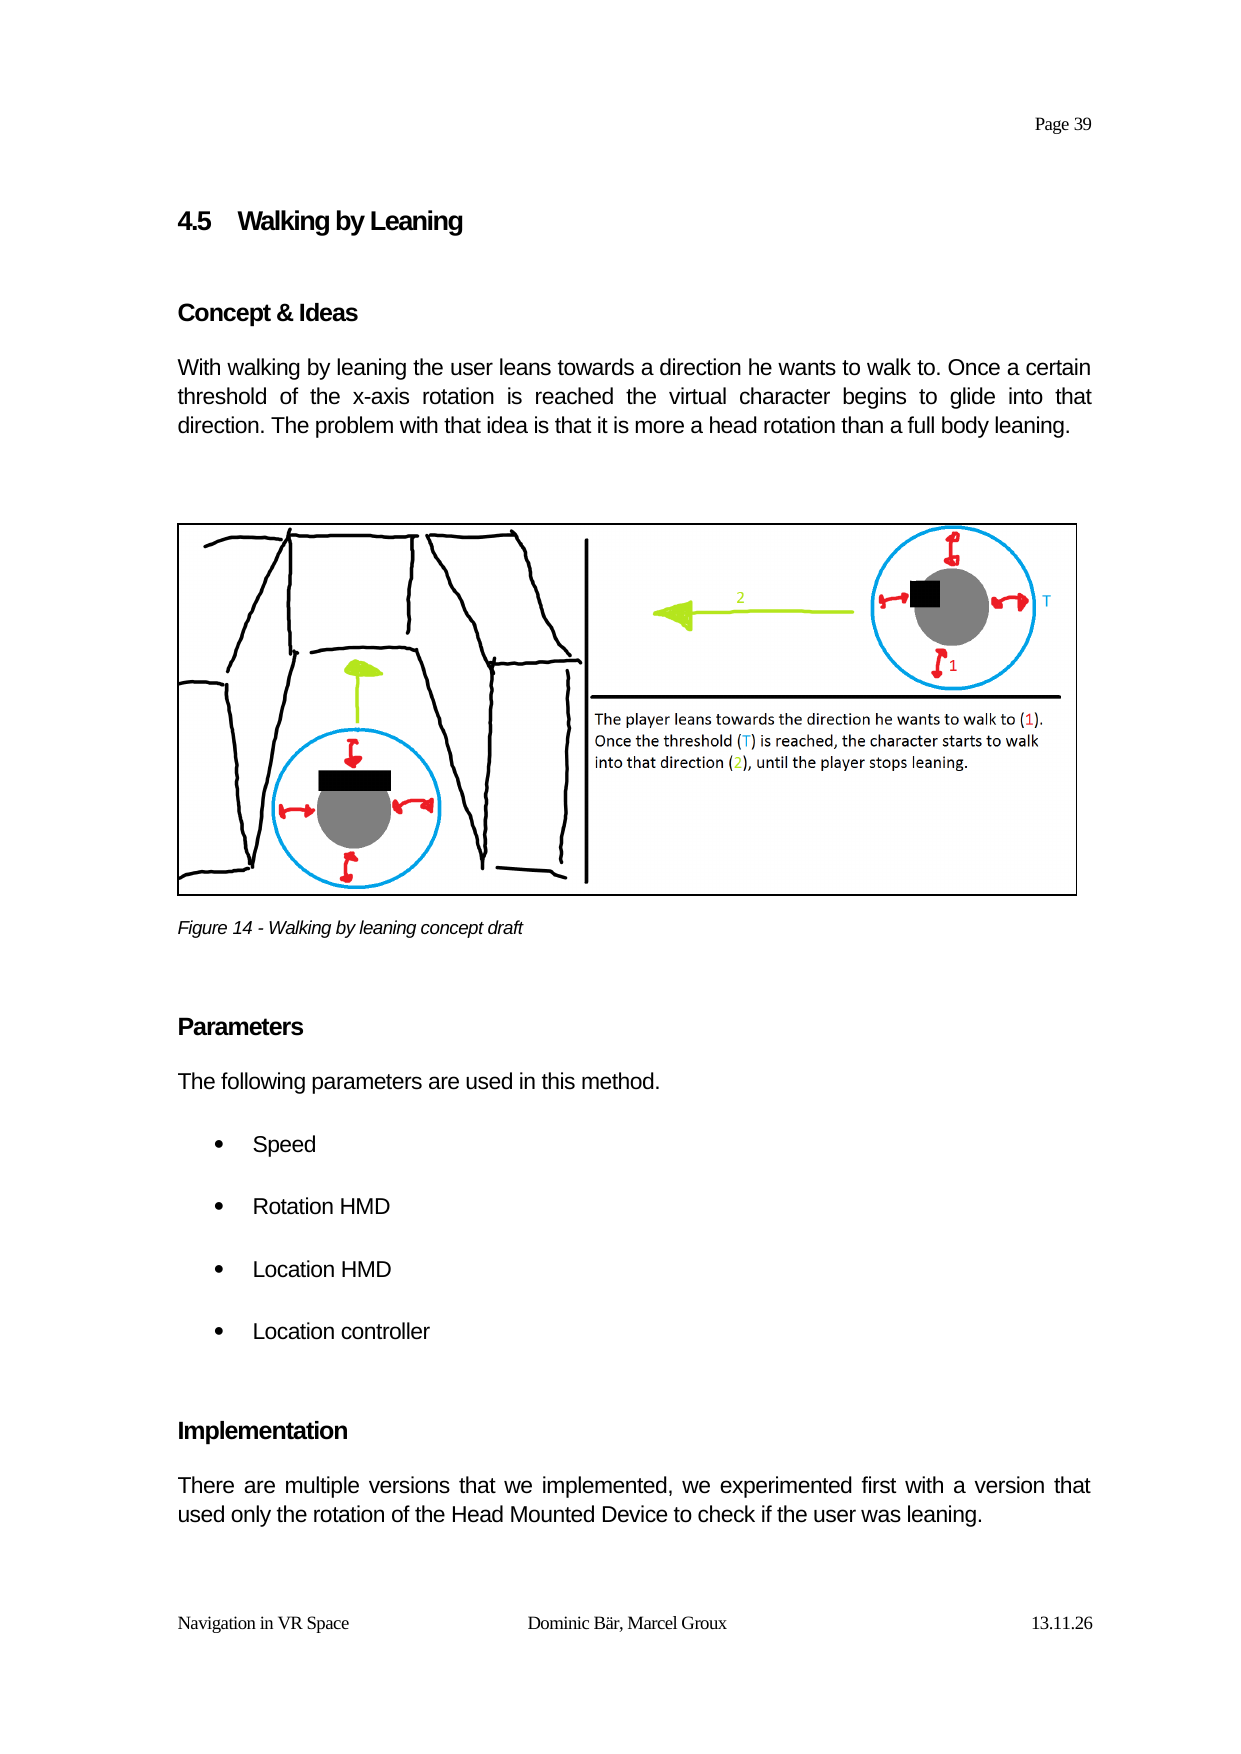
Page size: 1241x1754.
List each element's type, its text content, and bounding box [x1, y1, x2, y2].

text There are multiple versions that we implemented, we experimented first with a version that used only the rotation of the Head Mounted Device to check if the user was leaning. [177, 1470, 1092, 1528]
picture [179, 525, 1076, 894]
subtitle Concept & Ideas [177, 298, 1092, 327]
text With walking by leaning the user leans towards a direction he wants to walk to. Once a certain threshold of the x-axis rotation is reached the virtual character begins to glide into that direction. The problem with that idea is that it is more a head rotation than a full body leaning. [177, 352, 1092, 440]
list Rotation HMD [215, 1191, 1092, 1220]
text Figure 14 - Walking by leaning concept draft [177, 917, 1092, 938]
subtitle Parameters [177, 1012, 1092, 1041]
picture [875, 530, 1032, 686]
list Location HMD [215, 1254, 1092, 1283]
list Location controller [215, 1316, 1092, 1345]
text The following parameters are used in this method. [177, 1066, 1092, 1095]
subtitle Walking by Leaning [177, 205, 1092, 236]
list Speed [215, 1129, 1092, 1158]
subtitle Implementation [177, 1416, 1092, 1445]
